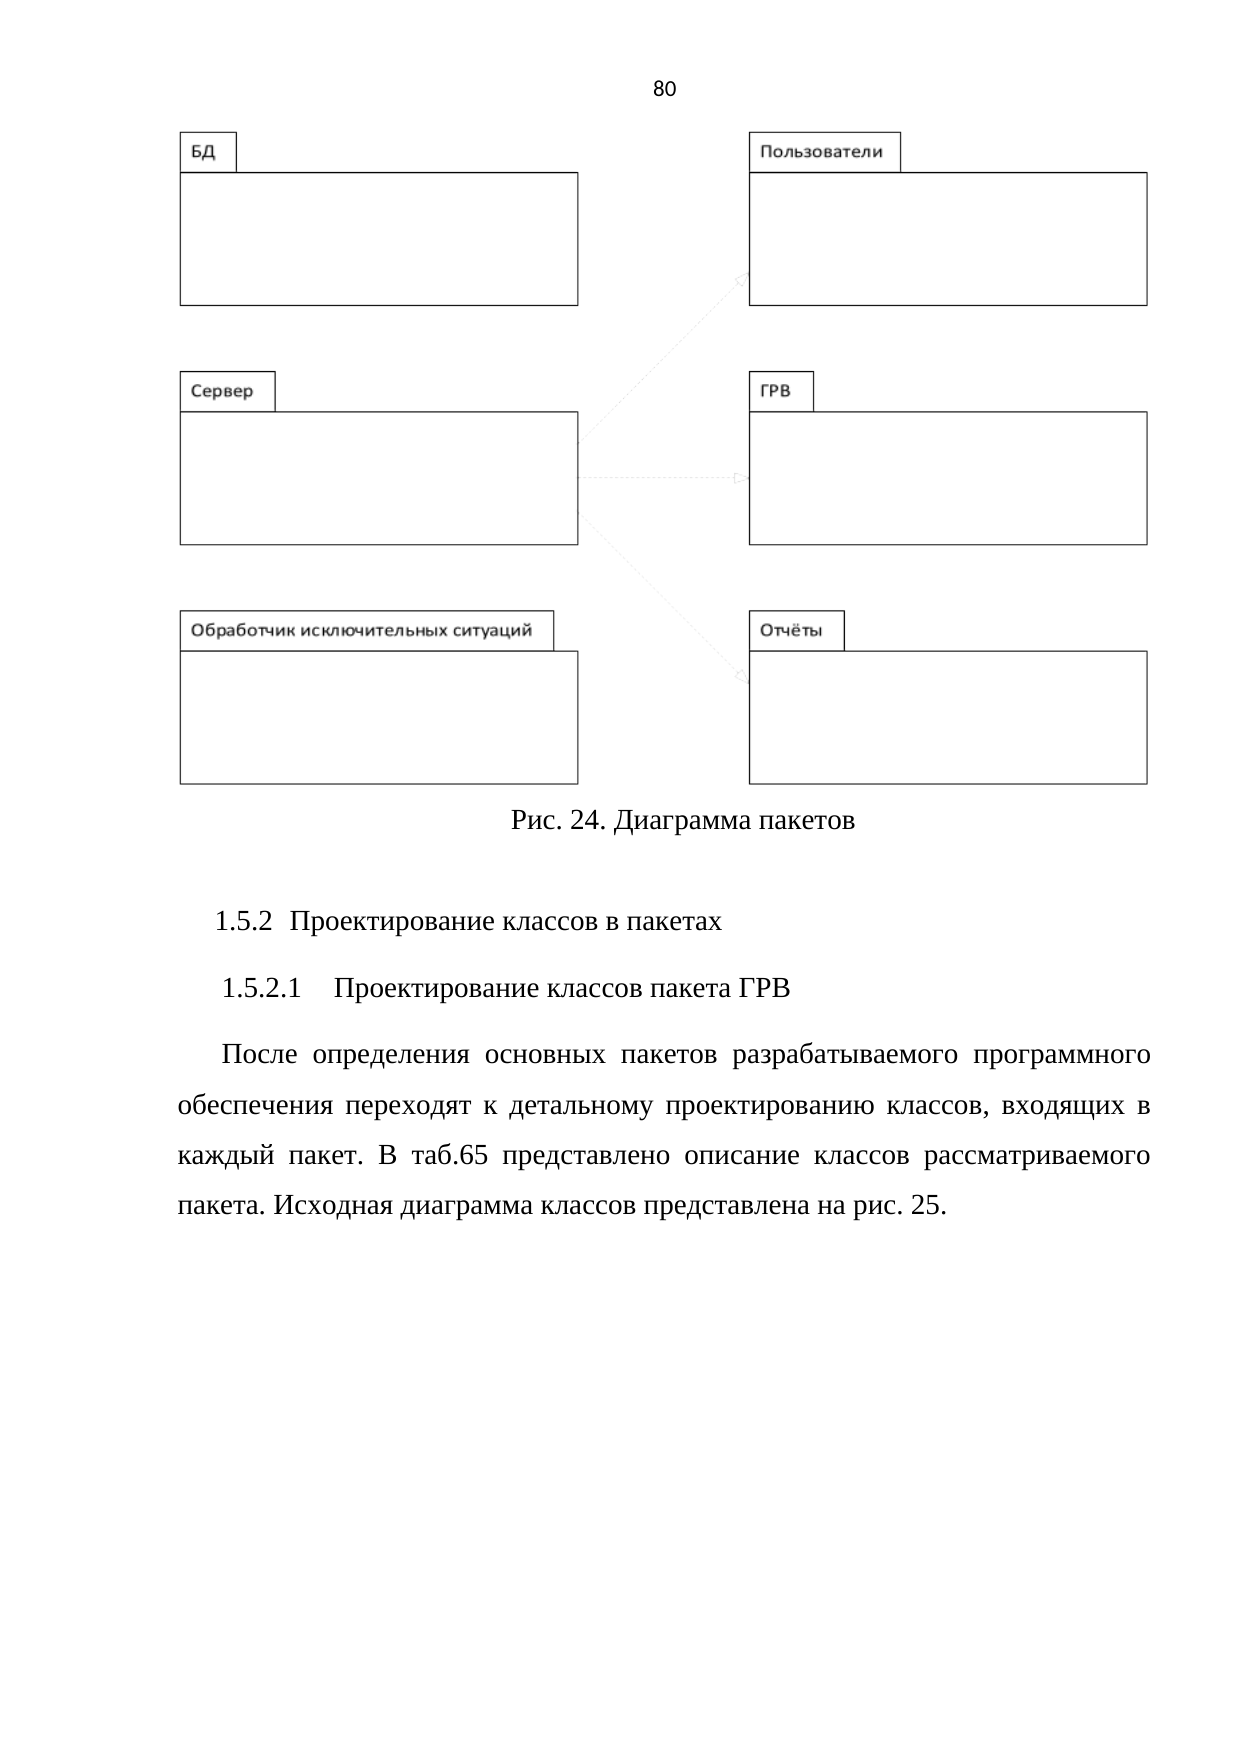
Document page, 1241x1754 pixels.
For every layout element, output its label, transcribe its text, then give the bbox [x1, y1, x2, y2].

text После определения основных пакетов разрабатываемого программного обеспечения переходят к детальному проектированию классов, входящих в каждый пакет. В таб.65 представлено описание классов рассматриваемого пакета. Исходная диаграмма классов представлена на рис. 25. [177, 1037, 1152, 1221]
list Проектирование классов в пакетах [214, 903, 1152, 936]
text Рис. 24. Диаграмма пакетов [177, 802, 1152, 836]
list Проектирование классов пакета ГРВ [221, 970, 1152, 1003]
